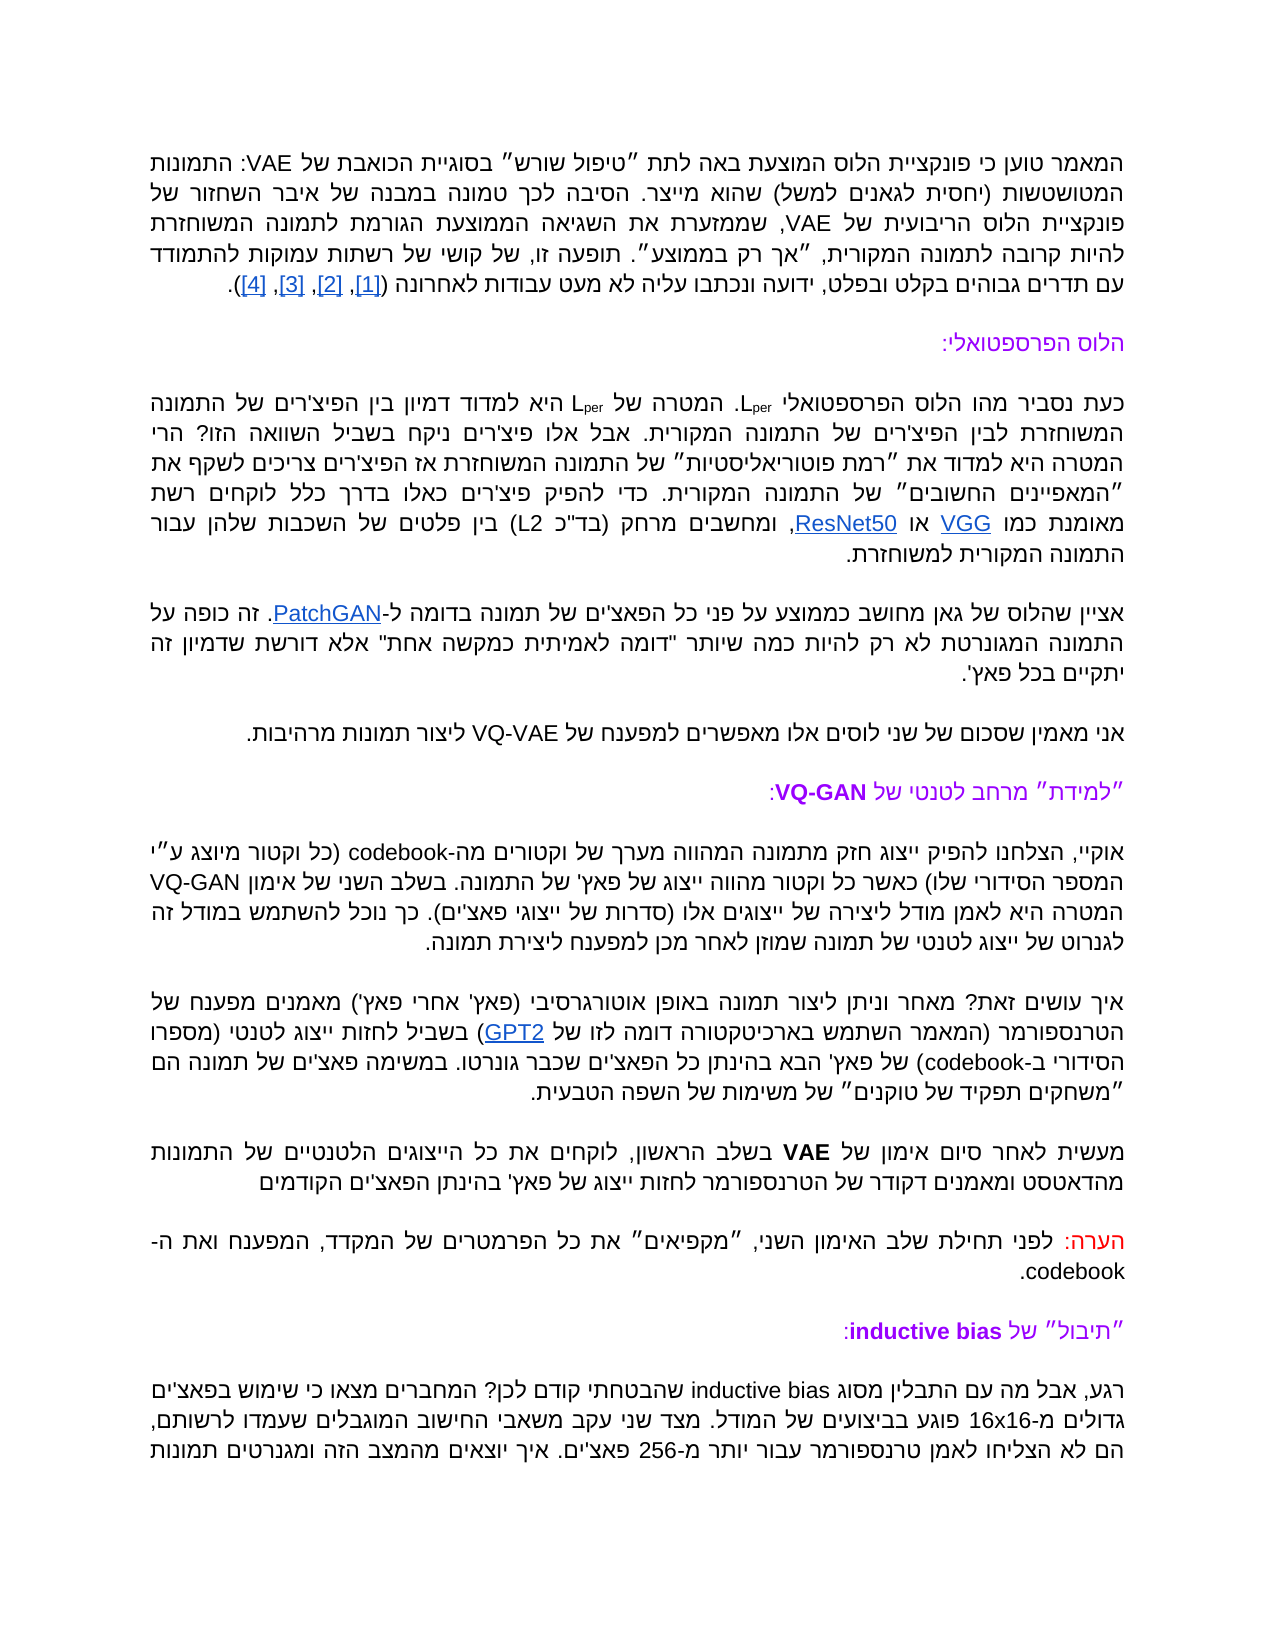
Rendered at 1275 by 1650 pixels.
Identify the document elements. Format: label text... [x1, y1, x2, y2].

text הערה: לפני תחילת שלב האימון השני, ״מקפיאים״ את כל הפרמטרים של המקדד, המפענח ואת ה-codebook. [150, 1228, 1125, 1285]
text ״למידת״ מרחב לטנטי של VQ-GAN: [150, 779, 1125, 806]
text איך עושים זאת? מאחר וניתן ליצור תמונה באופן אוטורגרסיבי (פאץ' אחרי פאץ') מאמנים מפענח של הטרנספורמר (המאמר השתמש בארכיטקטורה דומה לזו של GPT2) בשביל לחזות ייצוג לטנטי (מספרו הסידורי ב-codebook) של פאץ' הבא בהינתן כל הפאצ'ים שכבר גונרטו. במשימה פאצ'ים של תמונה הם ״משחקים תפקיד של טוקנים״ של משימות של השפה הטבעית. [150, 988, 1125, 1106]
text אציין שהלוס של גאן מחושב כממוצע על פני כל הפאצ'ים של תמונה בדומה ל-PatchGAN. זה כופה על התמונה המגונרטת לא רק להיות כמה שיותר "דומה לאמיתית כמקשה אחת" אלא דורשת שדמיון זה יתקיים בכל פאץ'. [150, 600, 1125, 687]
text המאמר טוען כי פונקציית הלוס המוצעת באה לתת ״טיפול שורש״ בסוגיית הכואבת של VAE: התמונות המטושטשות (יחסית לגאנים למשל) שהוא מייצר. הסיבה לכך טמונה במבנה של איבר השחזור של פונקציית הלוס הריבועית של VAE, שממזערת את השגיאה הממוצעת הגורמת לתמונה המשוחזרת להיות קרובה לתמונה המקורית, ״אך רק בממוצע״. תופעה זו, של קושי של רשתות עמוקות להתמודד עם תדרים גבוהים בקלט ובפלט, ידועה ונכתבו עליה לא מעט עבודות לאחרונה ([1], [2], [3], [4]). [150, 150, 1125, 297]
text אני מאמין שסכום של שני לוסים אלו מאפשרים למפענח של VQ-VAE ליצור תמונות מרהיבות. [150, 720, 1125, 746]
text כעת נסביר מהו הלוס הפרספטואלי Lper. המטרה של Lper היא למדוד דמיון בין הפיצ'רים של התמונה המשוחזרת לבין הפיצ'רים של התמונה המקורית. אבל אלו פיצ'רים ניקח בשביל השוואה הזו? הרי המטרה היא למדוד את ״רמת פוטוריאליסטיות״ של התמונה המשוחזרת אז הפיצ'רים צריכים לשקף את ״המאפיינים החשובים״ של התמונה המקורית. כדי להפיק פיצ'רים כאלו בדרך כלל לוקחים רשת מאומנת כמו VGG או ResNet50, ומחשבים מרחק (בד"כ L2) בין פלטים של השכבות שלהן עבור התמונה המקורית למשוחזרת. [150, 389, 1125, 567]
text הלוס הפרספטואלי: [150, 330, 1125, 357]
text ״תיבול״ של inductive bias: [150, 1318, 1125, 1344]
text אוקיי, הצלחנו להפיק ייצוג חזק מתמונה המהווה מערך של וקטורים מה-codebook (כל וקטור מיוצג ע״י המספר הסידורי שלו) כאשר כל וקטור מהווה ייצוג של פאץ' של התמונה. בשלב השני של אימון VQ-GAN המטרה היא לאמן מודל ליצירה של ייצוגים אלו (סדרות של ייצוגי פאצ'ים). כך נוכל להשתמש במודל זה לגנרוט של ייצוג לטנטי של תמונה שמוזן לאחר מכן למפענח ליצירת תמונה. [150, 838, 1125, 956]
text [150, 1377, 1125, 1464]
text מעשית לאחר סיום אימון של VAE בשלב הראשון, לוקחים את כל הייצוגים הלטנטיים של התמונות מהדאטסט ומאמנים דקודר של הטרנספורמר לחזות ייצוג של פאץ' בהינתן הפאצ'ים הקודמים [150, 1138, 1125, 1195]
